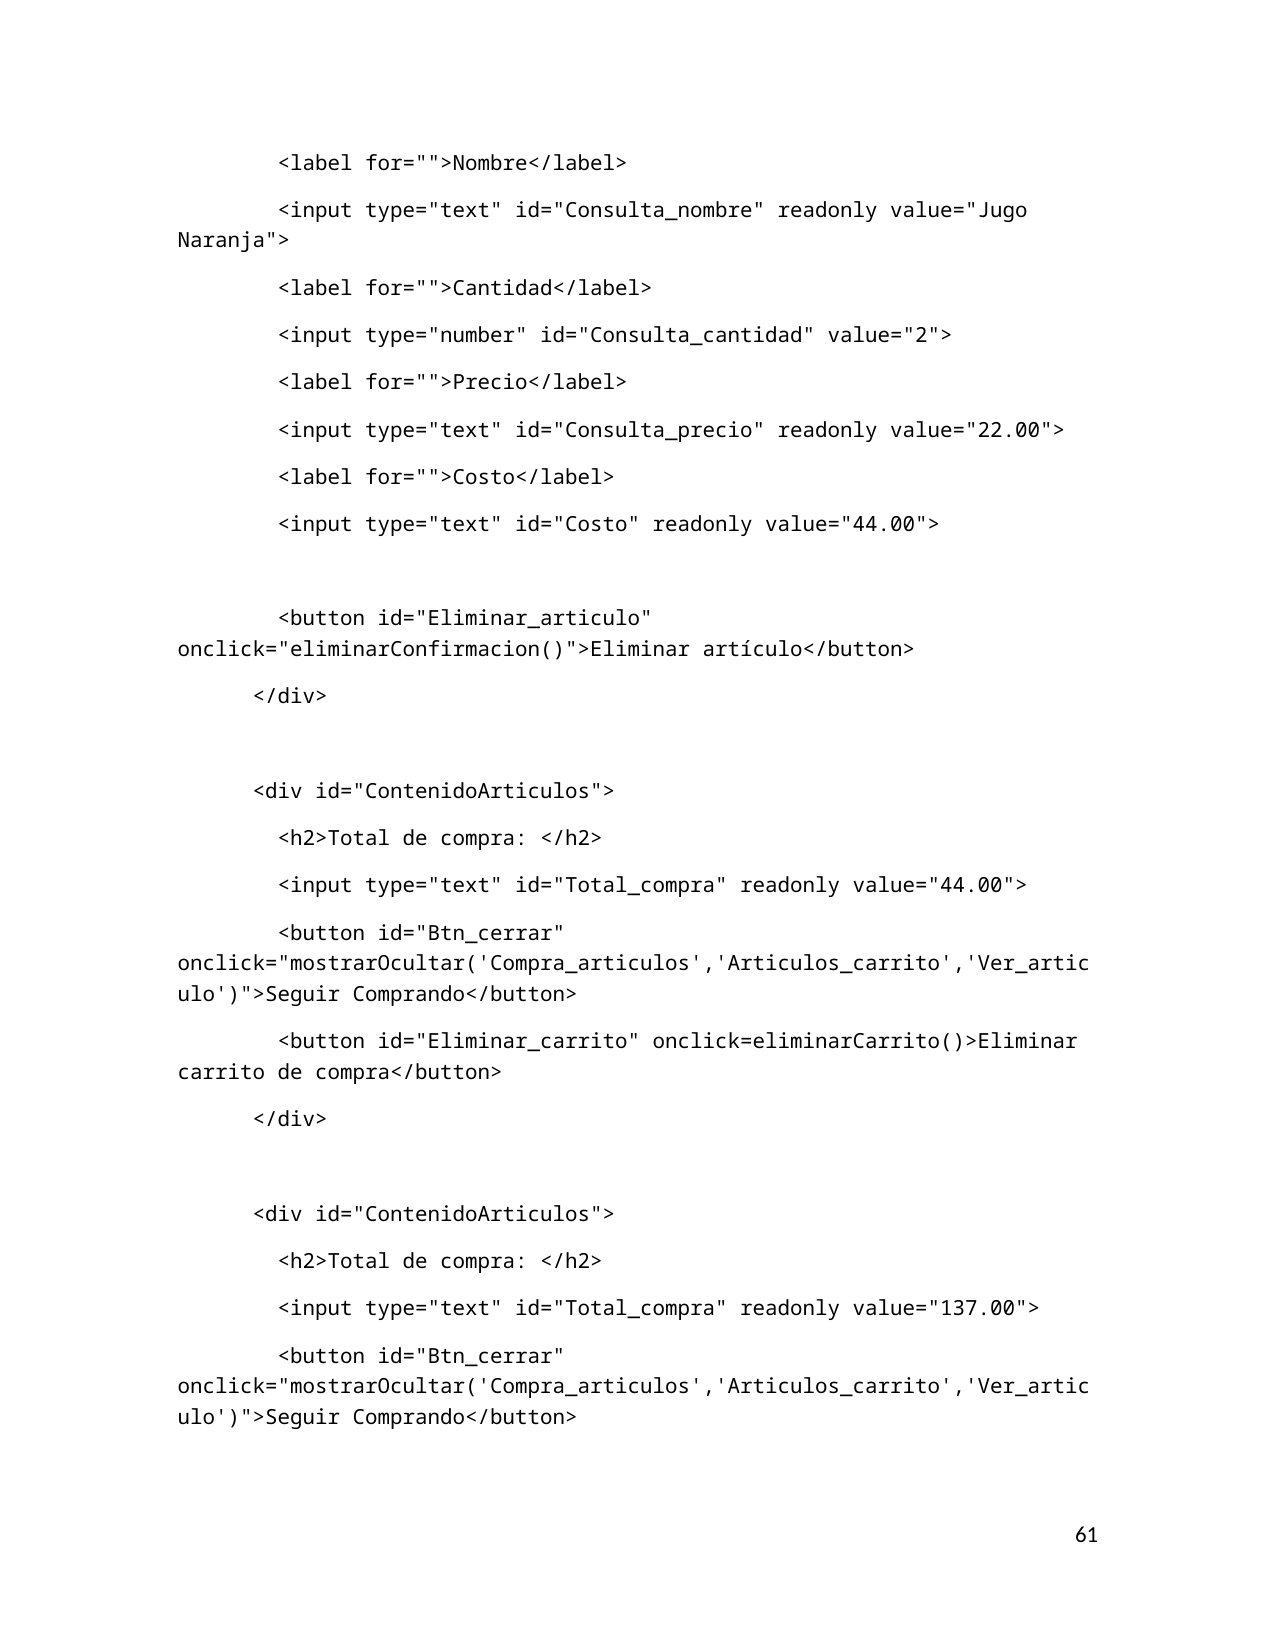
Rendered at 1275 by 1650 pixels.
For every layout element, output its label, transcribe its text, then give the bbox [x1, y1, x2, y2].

text <input type="text" id="Consulta_precio" readonly value="22.00"> [177, 415, 1098, 443]
text <button id="Eliminar_articulo" onclick="eliminarConfirmacion()">Eliminar artículo</button> [177, 603, 1098, 662]
text <button id="Eliminar_carrito" onclick=eliminarCarrito()>Eliminar carrito de compra</button> [177, 1026, 1098, 1085]
text <input type="number" id="Consulta_cantidad" value="2"> [177, 320, 1098, 348]
text <label for="">Costo</label> [177, 462, 1098, 490]
text <input type="text" id="Total_compra" readonly value="137.00"> [177, 1293, 1098, 1322]
text <div id="ContenidoArticulos"> [177, 776, 1098, 804]
text <label for="">Nombre</label> [177, 148, 1098, 176]
text <button id="Btn_cerrar" onclick="mostrarOcultar('Compra_articulos','Articulos_carrito','Ver_articulo')">Seguir Comprando</button> [177, 918, 1098, 1007]
text <h2>Total de compra: </h2> [177, 1246, 1098, 1274]
text <div id="ContenidoArticulos"> [177, 1199, 1098, 1227]
text </div> [177, 1104, 1098, 1133]
text </div> [177, 681, 1098, 710]
text <input type="text" id="Costo" readonly value="44.00"> [177, 509, 1098, 538]
text <label for="">Precio</label> [177, 367, 1098, 396]
text <label for="">Cantidad</label> [177, 273, 1098, 301]
text <button id="Btn_cerrar" onclick="mostrarOcultar('Compra_articulos','Articulos_carrito','Ver_articulo')">Seguir Comprando</button> [177, 1341, 1098, 1430]
text <input type="text" id="Consulta_nombre" readonly value="Jugo Naranja"> [177, 195, 1098, 254]
text <h2>Total de compra: </h2> [177, 823, 1098, 852]
text <input type="text" id="Total_compra" readonly value="44.00"> [177, 871, 1098, 899]
